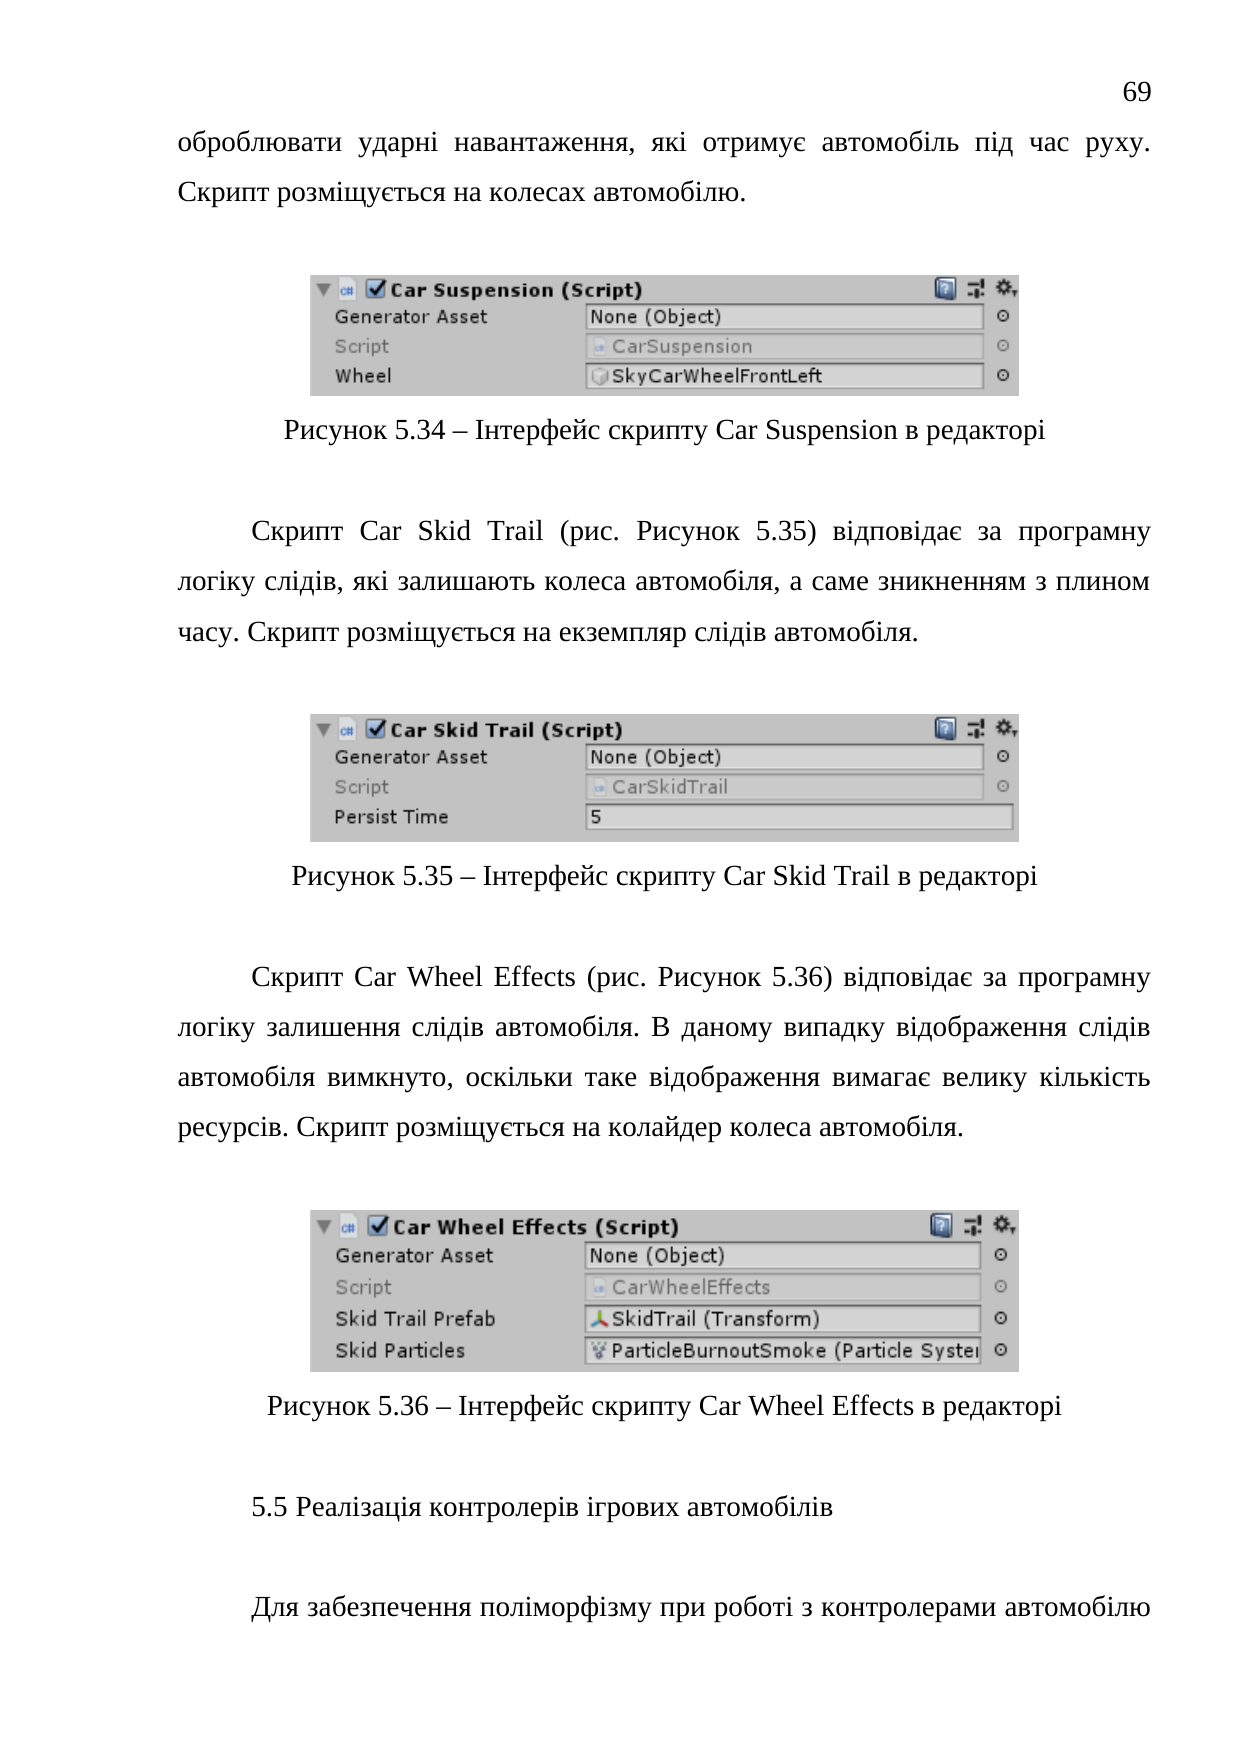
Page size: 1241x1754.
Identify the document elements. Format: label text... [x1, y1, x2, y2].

picture [310, 1210, 1019, 1372]
picture [310, 275, 1019, 396]
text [177, 1589, 1152, 1623]
picture [310, 714, 1019, 842]
subtitle Реалізація контролерів ігрових автомобілів [177, 1489, 1152, 1522]
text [177, 124, 1152, 208]
